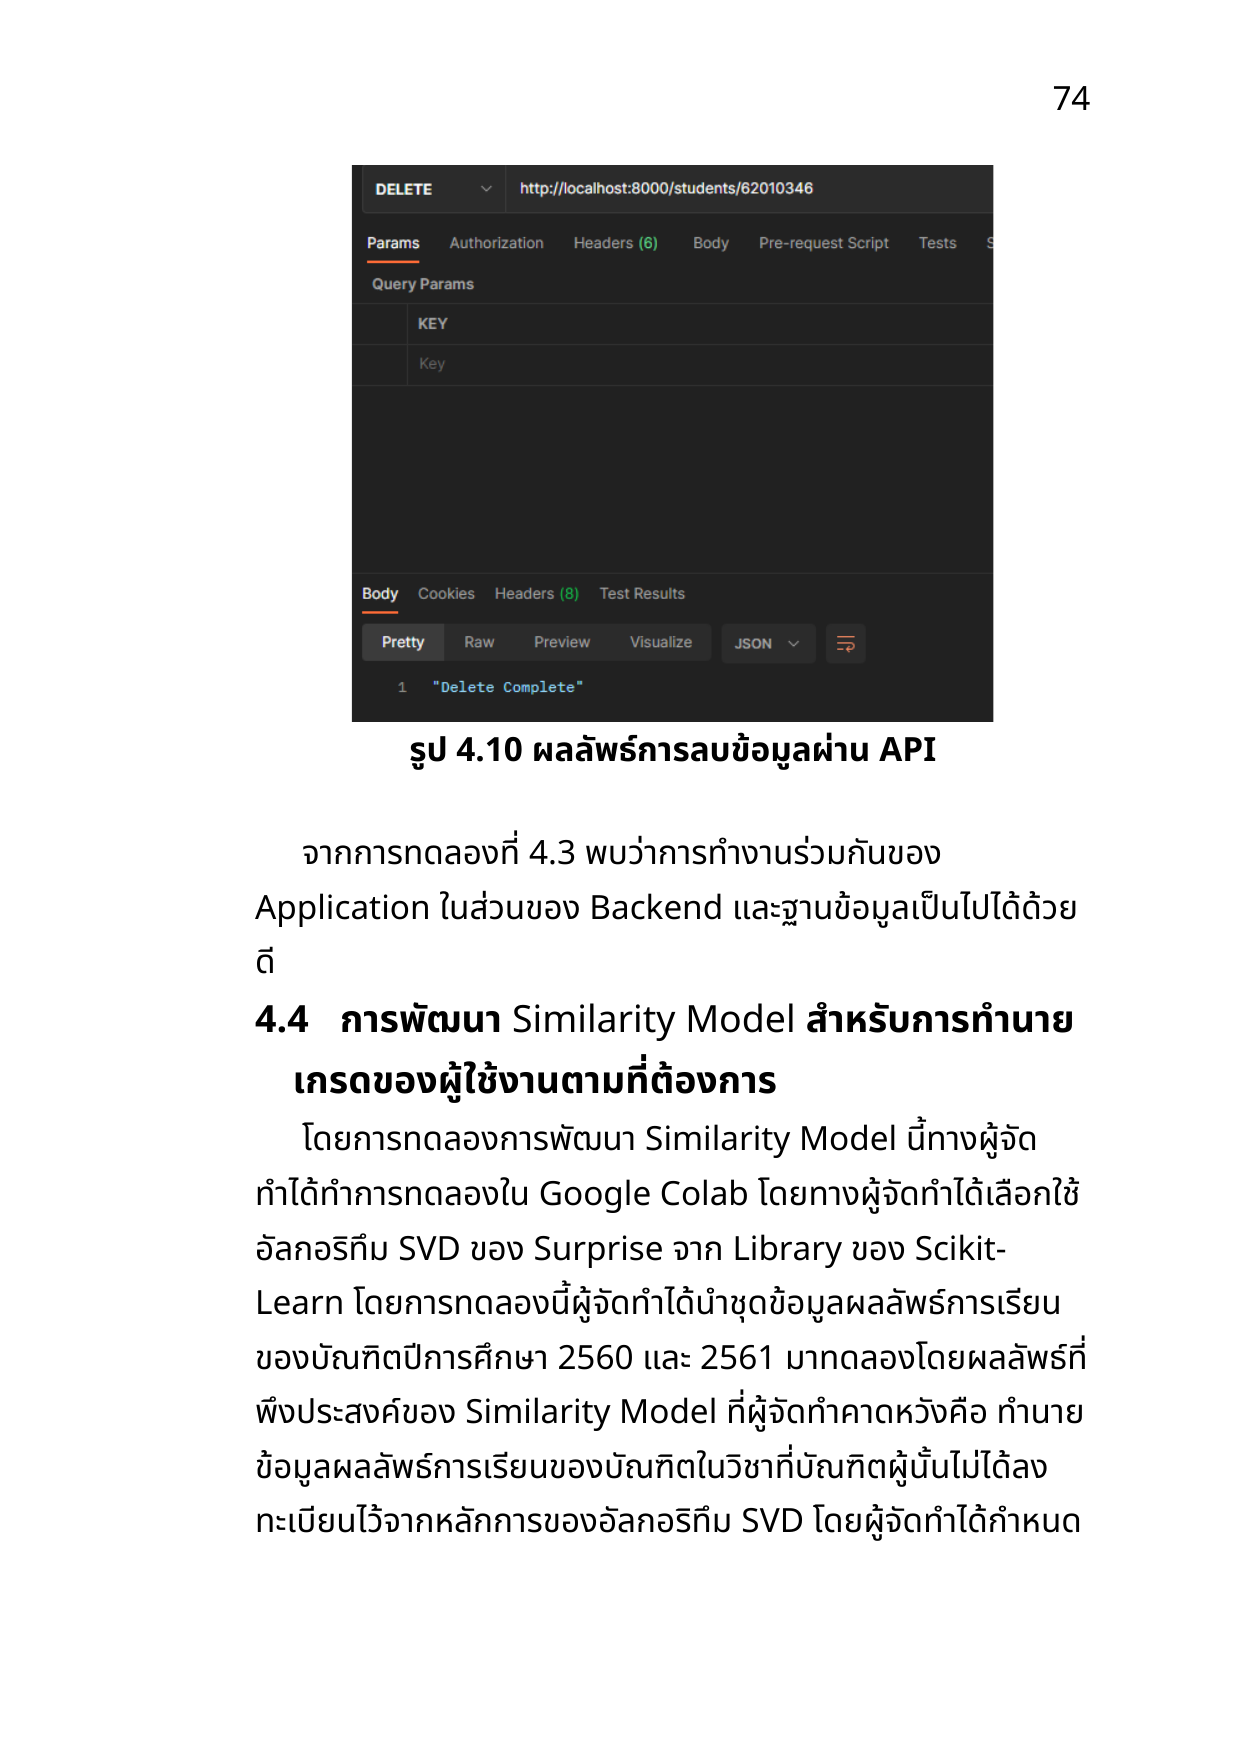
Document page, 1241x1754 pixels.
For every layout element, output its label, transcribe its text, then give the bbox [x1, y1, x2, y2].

list การพัฒนา Similarity Model สำหรับการทำนายเกรดของผู้ใช้งานตามที่ต้องการ [255, 992, 1090, 1111]
picture [351, 165, 994, 722]
text รูป 4.10 ผลลัพธ์การลบข้อมูลผ่าน API [255, 725, 1090, 776]
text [255, 1115, 1090, 1548]
text จากการทดลองที่ 4.3 พบว่าการทำงานร่วมกันของ Application ในส่วนของ Backend และฐานข้อมูลเป็นไปได้ด้วยดี [255, 829, 1090, 988]
